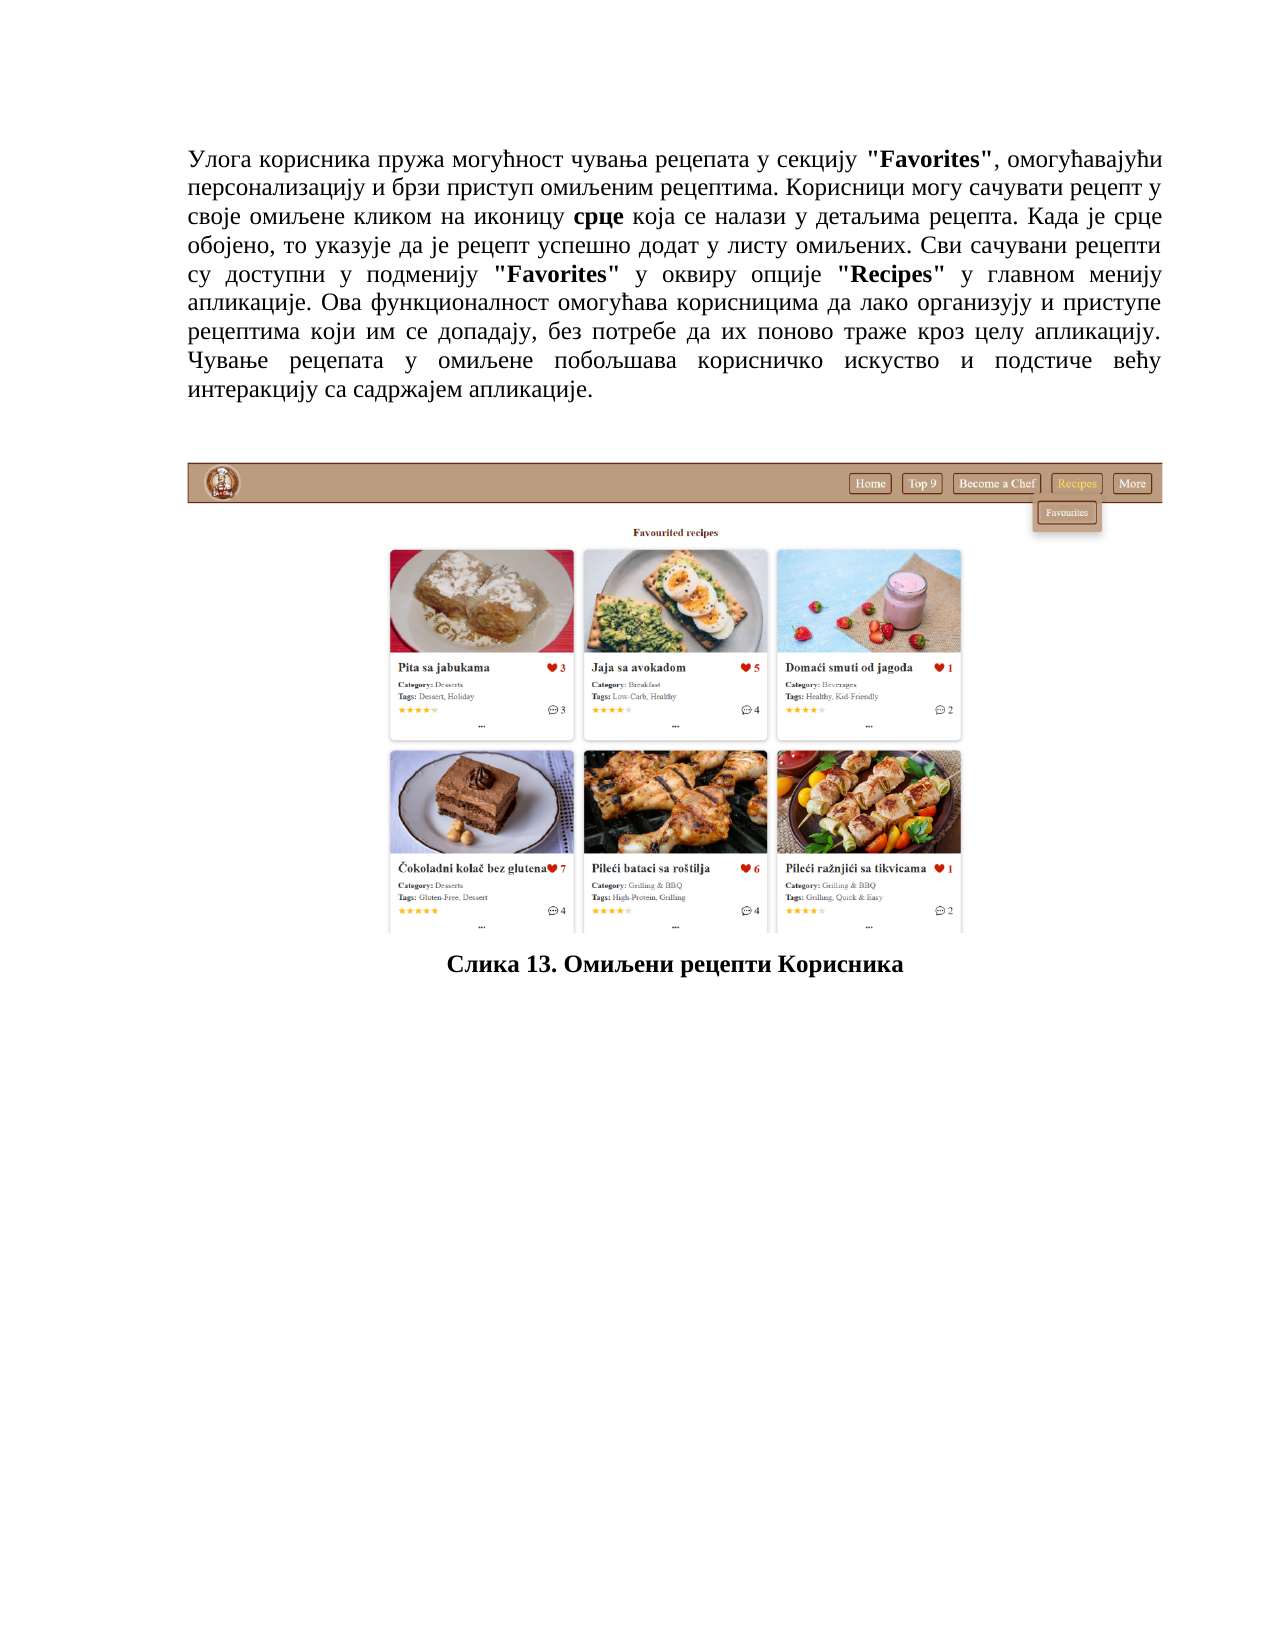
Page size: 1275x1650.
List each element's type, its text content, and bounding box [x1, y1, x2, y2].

picture [187, 462, 1163, 933]
subtitle Слика 13. Омиљени рецепти Корисника [187, 949, 1162, 978]
subtitle Улога корисника пружа могућност чувања рецепата у секцију "Favorites", омогућавајући персонализацију и брзи приступ омиљеним рецептима. Корисници могу сачувати рецепт у своје омиљене кликом на иконицу срцe која се налази у детаљима рецепта. Када је срце обојено, то указује да је рецепт успешно додат у листу омиљених. Сви сачувани рецепти су доступни у подменију "Favorites" у оквиру опције "Recipes" у главном менију апликације. Ова функционалност омогућава корисницима да лако организују и приступе рецептима који им се допадају, без потребе да их поново траже кроз целу апликацију. Чување рецепата у омиљене побољшава корисничко искуство и подстиче већу интеракцију са садржајем апликације. [187, 144, 1162, 402]
